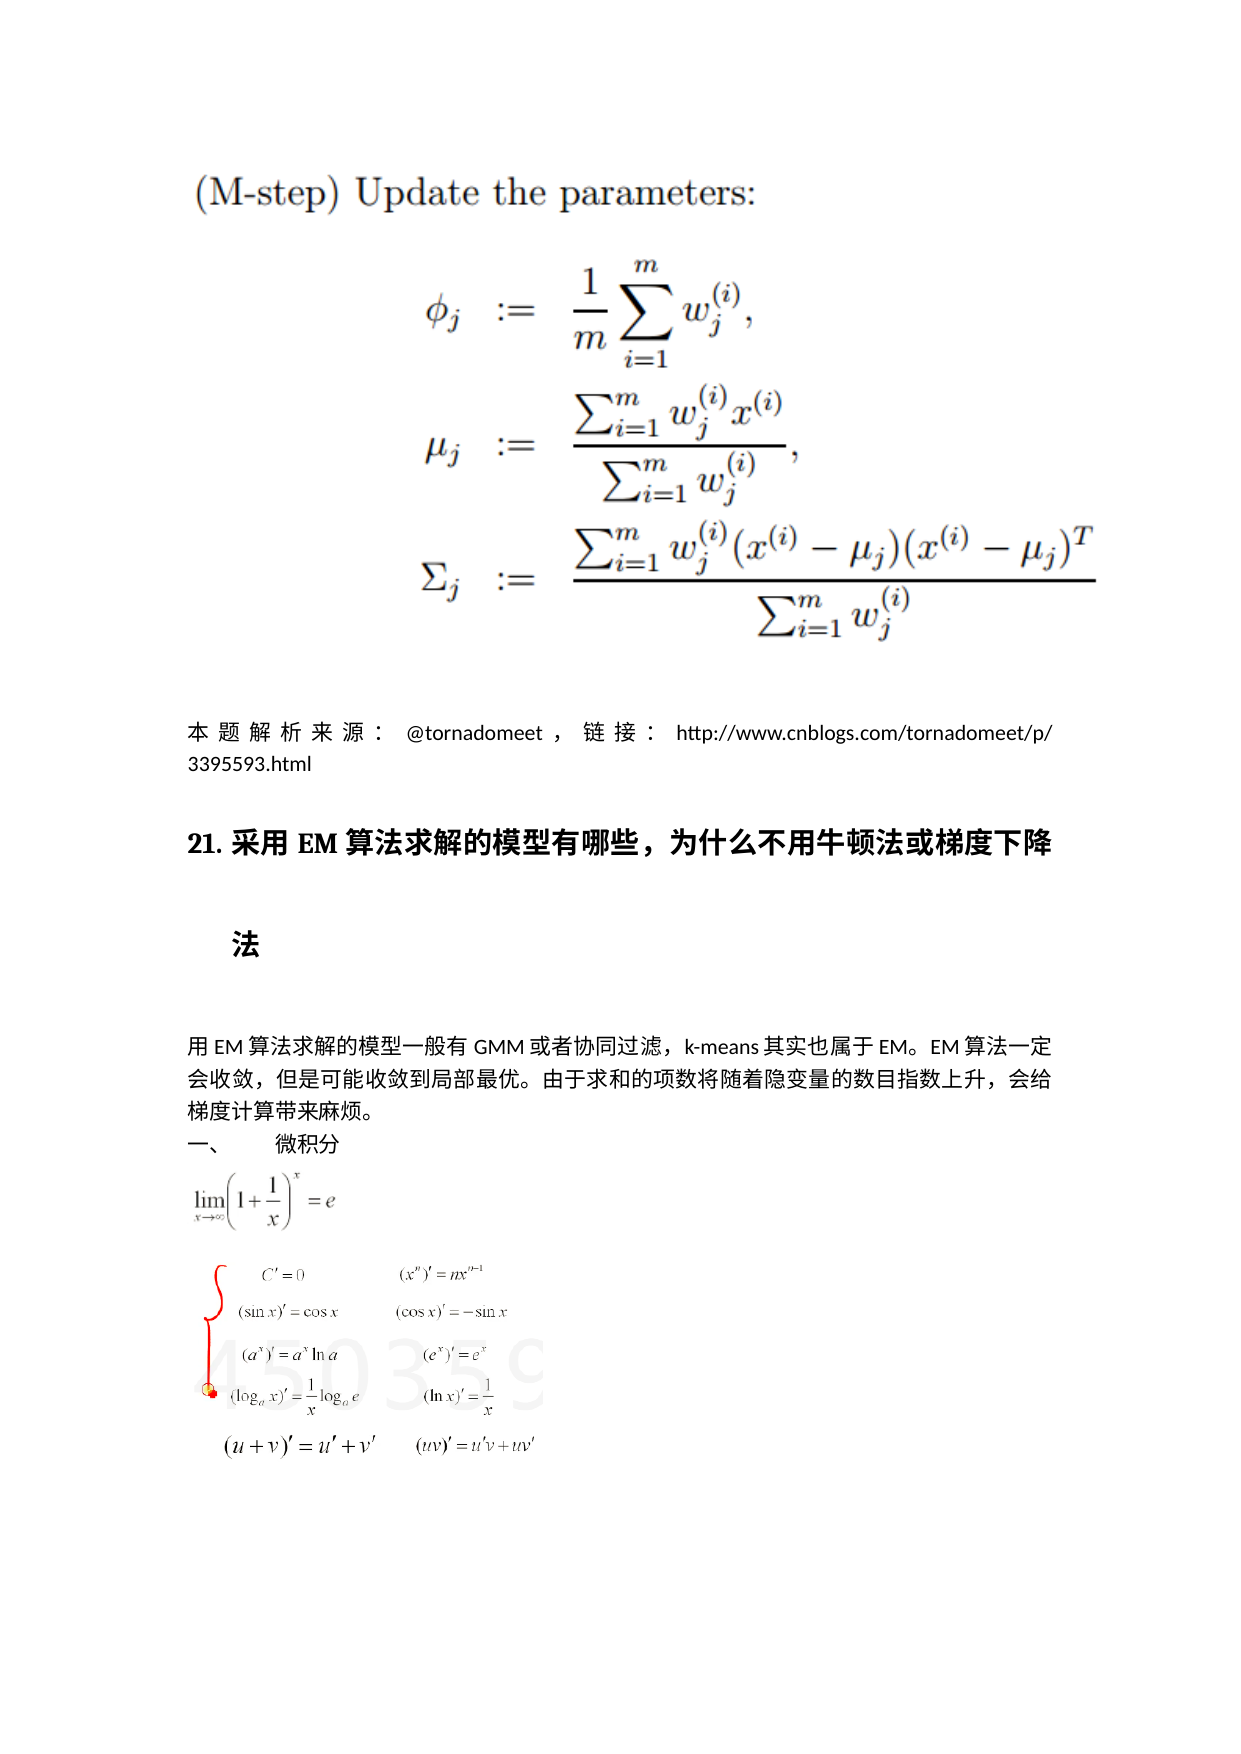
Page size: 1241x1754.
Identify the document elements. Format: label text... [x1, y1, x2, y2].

picture [187, 162, 1114, 653]
text 本题解析来源：@tornadomeet，链接：http://www.cnblogs.com/tornadomeet/p/3395593.html [187, 714, 1053, 779]
picture [187, 1158, 349, 1232]
picture [187, 1256, 543, 1466]
subtitle 采用 EM 算法求解的模型有哪些，为什么不用牛顿法或梯度下降法 [187, 809, 1053, 975]
list 微积分 [187, 1126, 1053, 1159]
text 用EM算法求解的模型一般有GMM或者协同过滤，k-means其实也属于EM。EM算法一定会收敛，但是可能收敛到局部最优。由于求和的项数将随着隐变量的数目指数上升，会给梯度计算带来麻烦。 [187, 1029, 1053, 1126]
